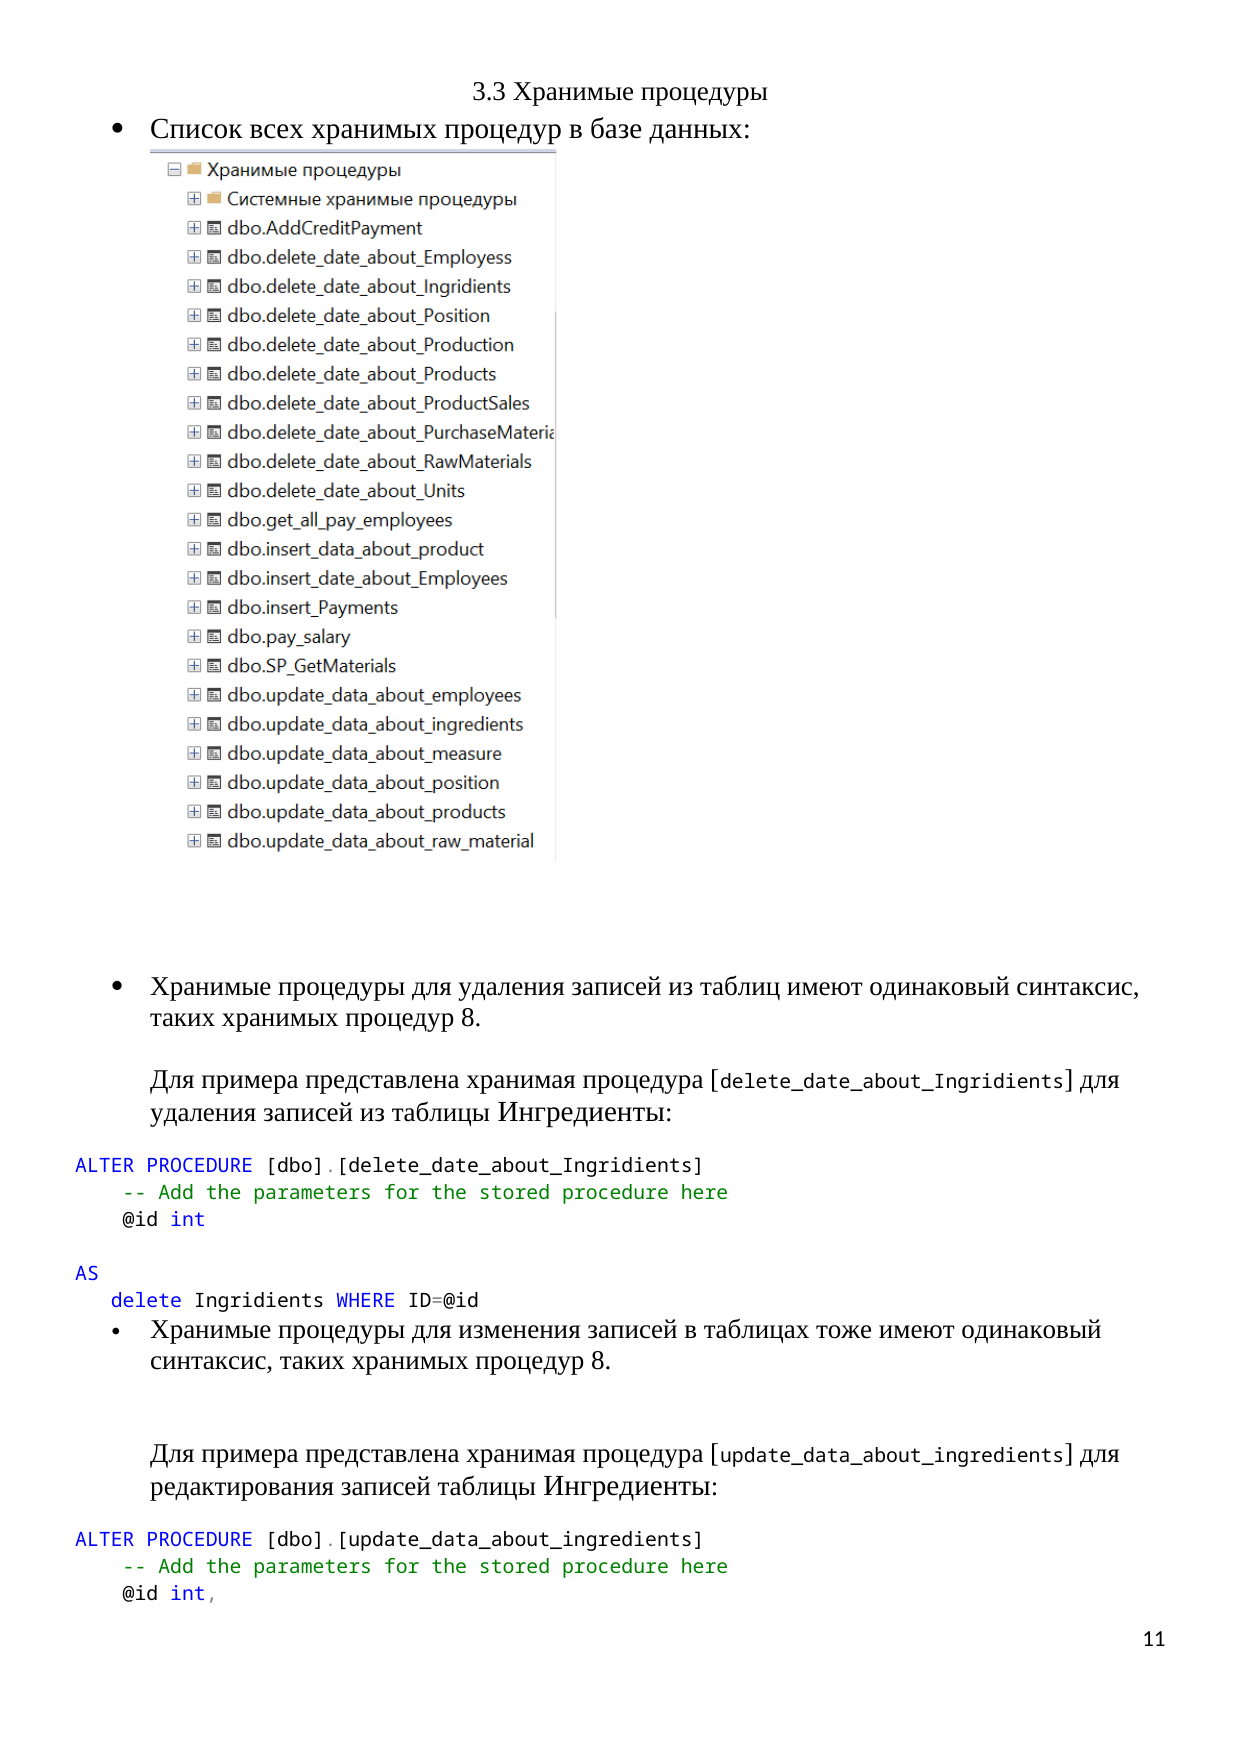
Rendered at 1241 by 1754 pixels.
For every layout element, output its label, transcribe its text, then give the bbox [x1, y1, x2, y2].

list Хранимые процедуры для удаления записей из таблиц имеют одинаковый синтаксис, таких хранимых процедур 8. [112, 970, 1165, 1032]
list Хранимые процедуры для изменения записей в таблицах тоже имеют одинаковый синтаксис, таких хранимых процедур 8. [112, 1313, 1165, 1375]
text ALTER PROCEDURE [dbo].[delete_date_about_Ingridients] [75, 1151, 1165, 1178]
list Список всех хранимых процедур в базе данных: [112, 111, 1165, 144]
list Для примера представлена хранимая процедура [delete_date_about_Ingridients] для удаления записей из таблицы Ингредиенты: [150, 1063, 1165, 1128]
text -- Add the parameters for the stored procedure here [75, 1178, 1165, 1205]
text delete Ingridients WHERE ID=@id [75, 1286, 1165, 1313]
subtitle 3.3 Хранимые процедуры [75, 75, 1165, 106]
list Для примера представлена хранимая процедура [update_data_about_ingredients] для редактирования записей таблицы Ингредиенты: [150, 1437, 1165, 1502]
text -- Add the parameters for the stored procedure here [75, 1552, 1165, 1579]
text @id int, [75, 1579, 1165, 1606]
text AS [75, 1259, 1165, 1286]
text @id int [75, 1205, 1165, 1232]
text ALTER PROCEDURE [dbo].[update_data_about_ingredients] [75, 1525, 1165, 1552]
picture [150, 149, 557, 862]
